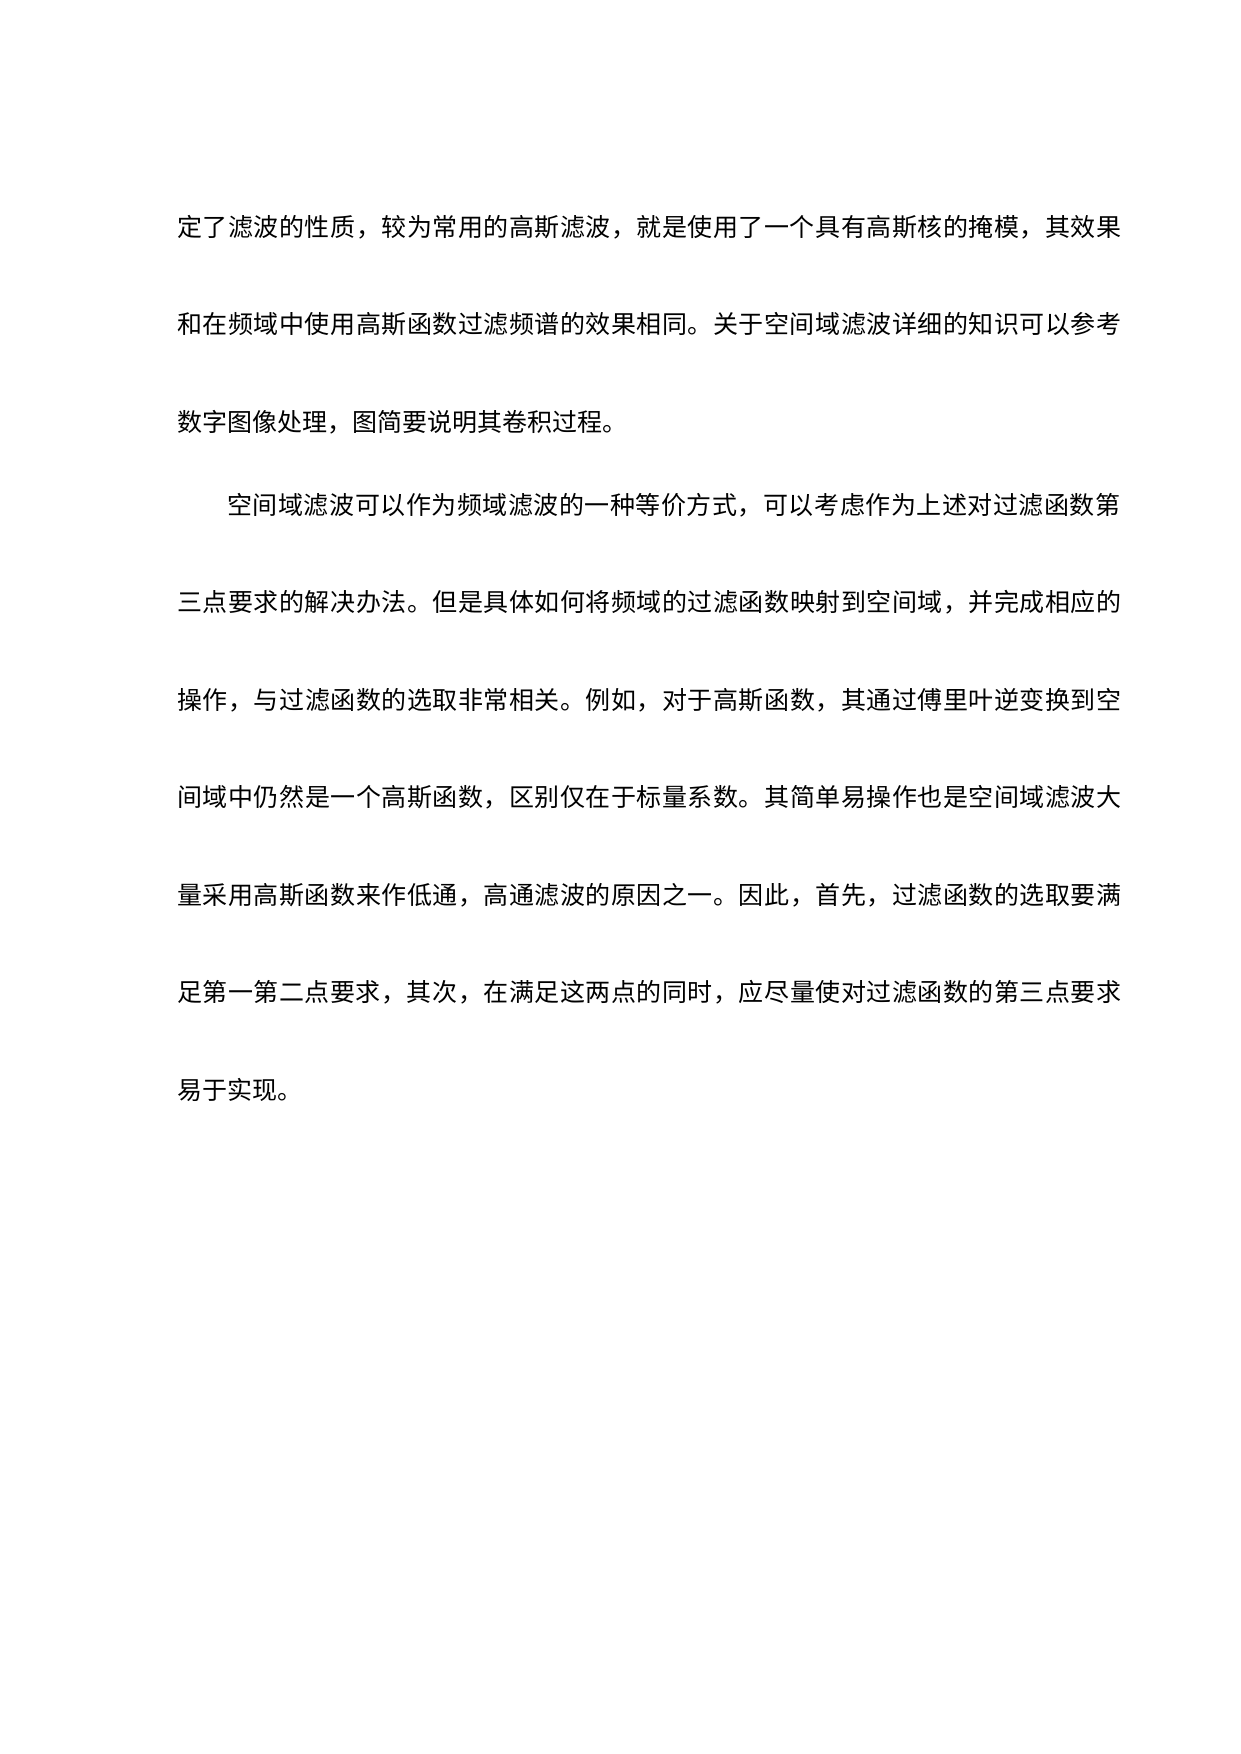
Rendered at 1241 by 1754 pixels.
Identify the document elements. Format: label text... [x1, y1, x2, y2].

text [177, 193, 1122, 453]
text 空间域滤波可以作为频域滤波的一种等价方式，可以考虑作为上述对过滤函数第三点要求的解决办法。但是具体如何将频域的过滤函数映射到空间域，并完成相应的操作，与过滤函数的选取非常相关。例如，对于高斯函数，其通过傅里叶逆变换到空间域中仍然是一个高斯函数，区别仅在于标量系数。其简单易操作也是空间域滤波大量采用高斯函数来作低通，高通滤波的原因之一。因此，首先，过滤函数的选取要满足第一第二点要求，其次，在满足这两点的同时，应尽量使对过滤函数的第三点要求易于实现。 [177, 471, 1122, 1121]
